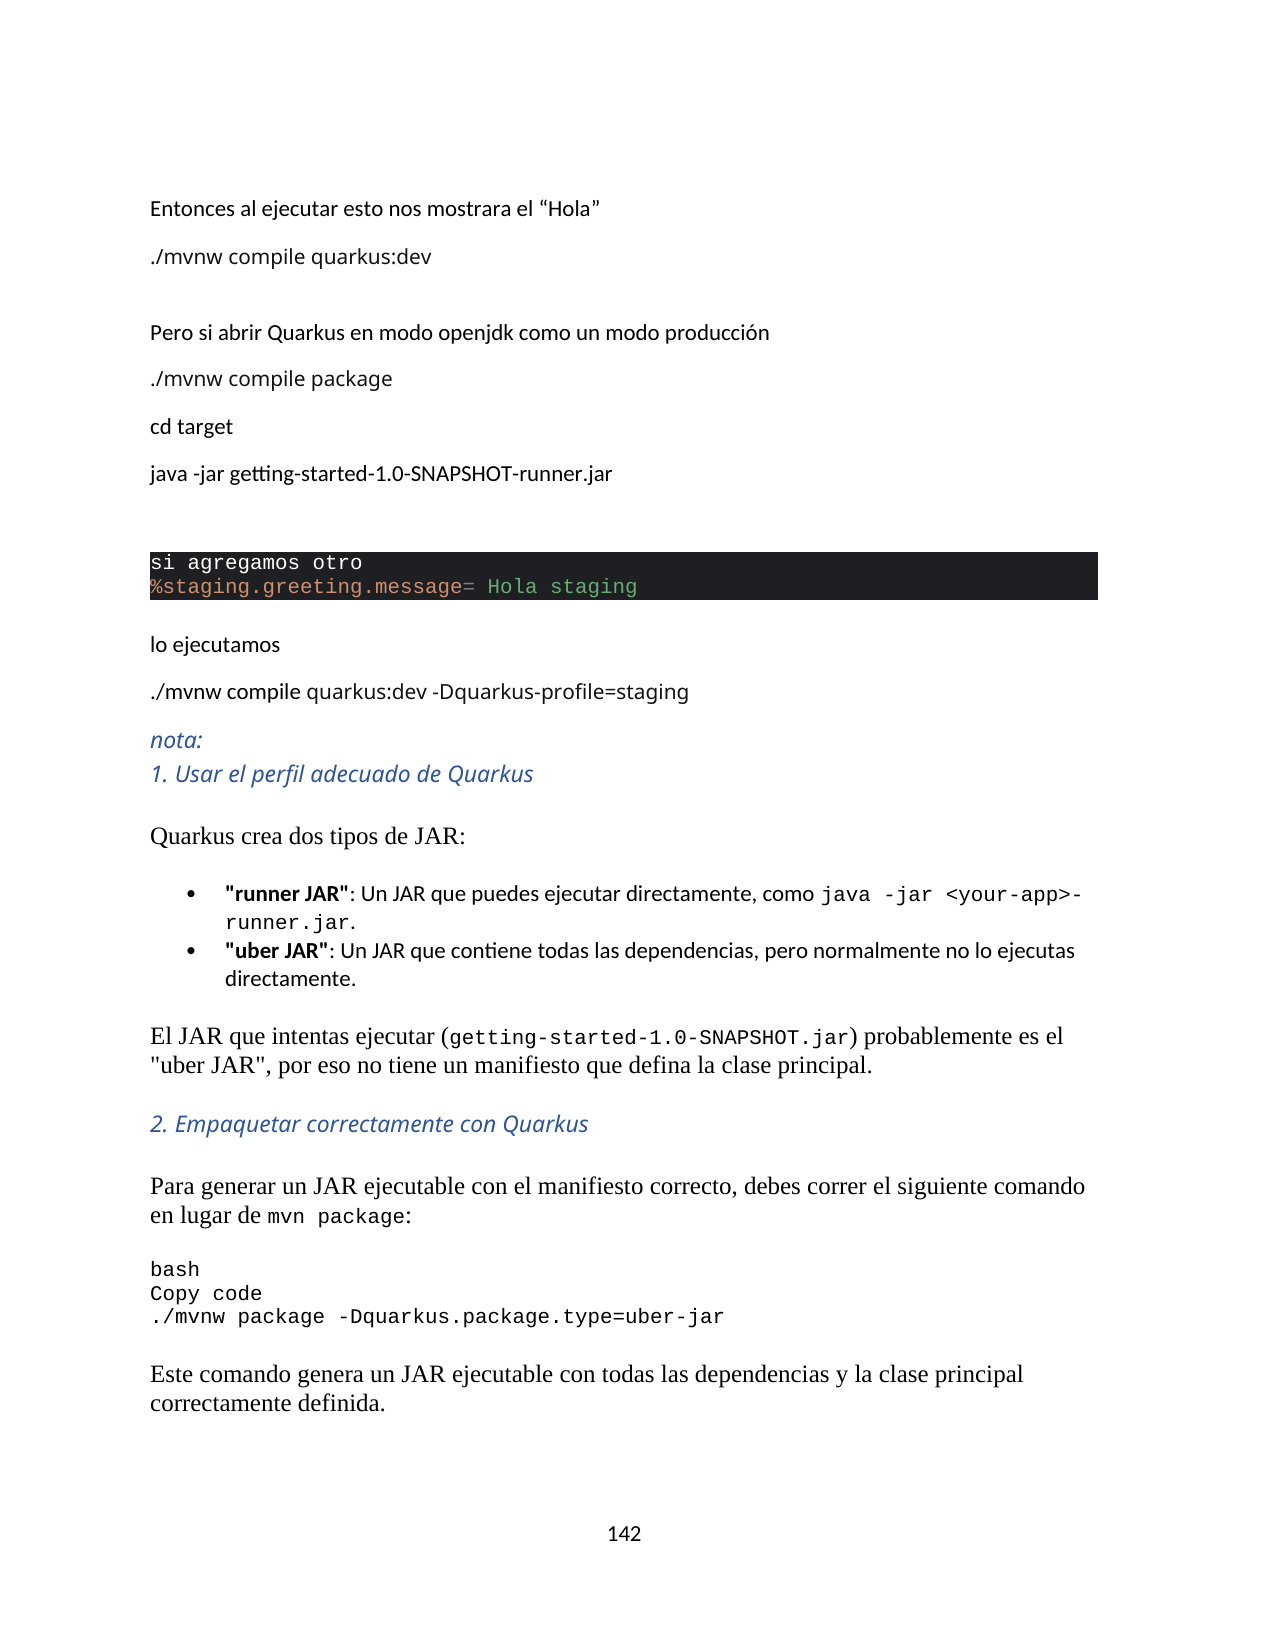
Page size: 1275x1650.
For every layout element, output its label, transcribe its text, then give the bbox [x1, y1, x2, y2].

subtitle nota: 1. Usar el perfil adecuado de Quarkus [150, 724, 1098, 789]
text bash [150, 1259, 1098, 1282]
text ./mvnw compile package [150, 364, 1098, 393]
text lo ejecutamos [150, 600, 1098, 658]
text Pero si abrir Quarkus en modo openjdk como un modo producción [150, 318, 1098, 346]
text Copy code [150, 1282, 1098, 1306]
text java -jar getting-started-1.0-SNAPSHOT-runner.jar [150, 459, 1098, 487]
text Este comando genera un JAR ejecutable con todas las dependencias y la clase principal correctamente definida. [150, 1359, 1098, 1416]
text Entonces al ejecutar esto nos mostrara el “Hola” [150, 194, 1098, 222]
text si agregamos otro %staging.greeting.message= Hola staging [150, 552, 1098, 600]
text Quarkus crea dos tipos de JAR: [150, 821, 1098, 849]
text cd target [150, 412, 1098, 440]
list "uber JAR": Un JAR que contiene todas las dependencias, pero normalmente no lo ejecutas directamente. [187, 936, 1098, 992]
text ./mvnw compile quarkus:dev [150, 241, 1098, 271]
text ./mvnw package -Dquarkus.package.type=uber-jar [150, 1306, 1098, 1330]
text El JAR que intentas ejecutar (getting-started-1.0-SNAPSHOT.jar) probablemente es el "uber JAR", por eso no tiene un manifiesto que defina la clase principal. [150, 1021, 1098, 1079]
subtitle 2. Empaquetar correctamente con Quarkus [150, 1108, 1098, 1140]
text Para generar un JAR ejecutable con el manifiesto correcto, debes correr el siguiente comando en lugar de mvn package: [150, 1171, 1098, 1230]
list "runner JAR": Un JAR que puedes ejecutar directamente, como java -jar <your-app>-runner.jar. [187, 879, 1098, 936]
text ./mvnw compile quarkus:dev -Dquarkus-profile=staging [150, 677, 1098, 705]
